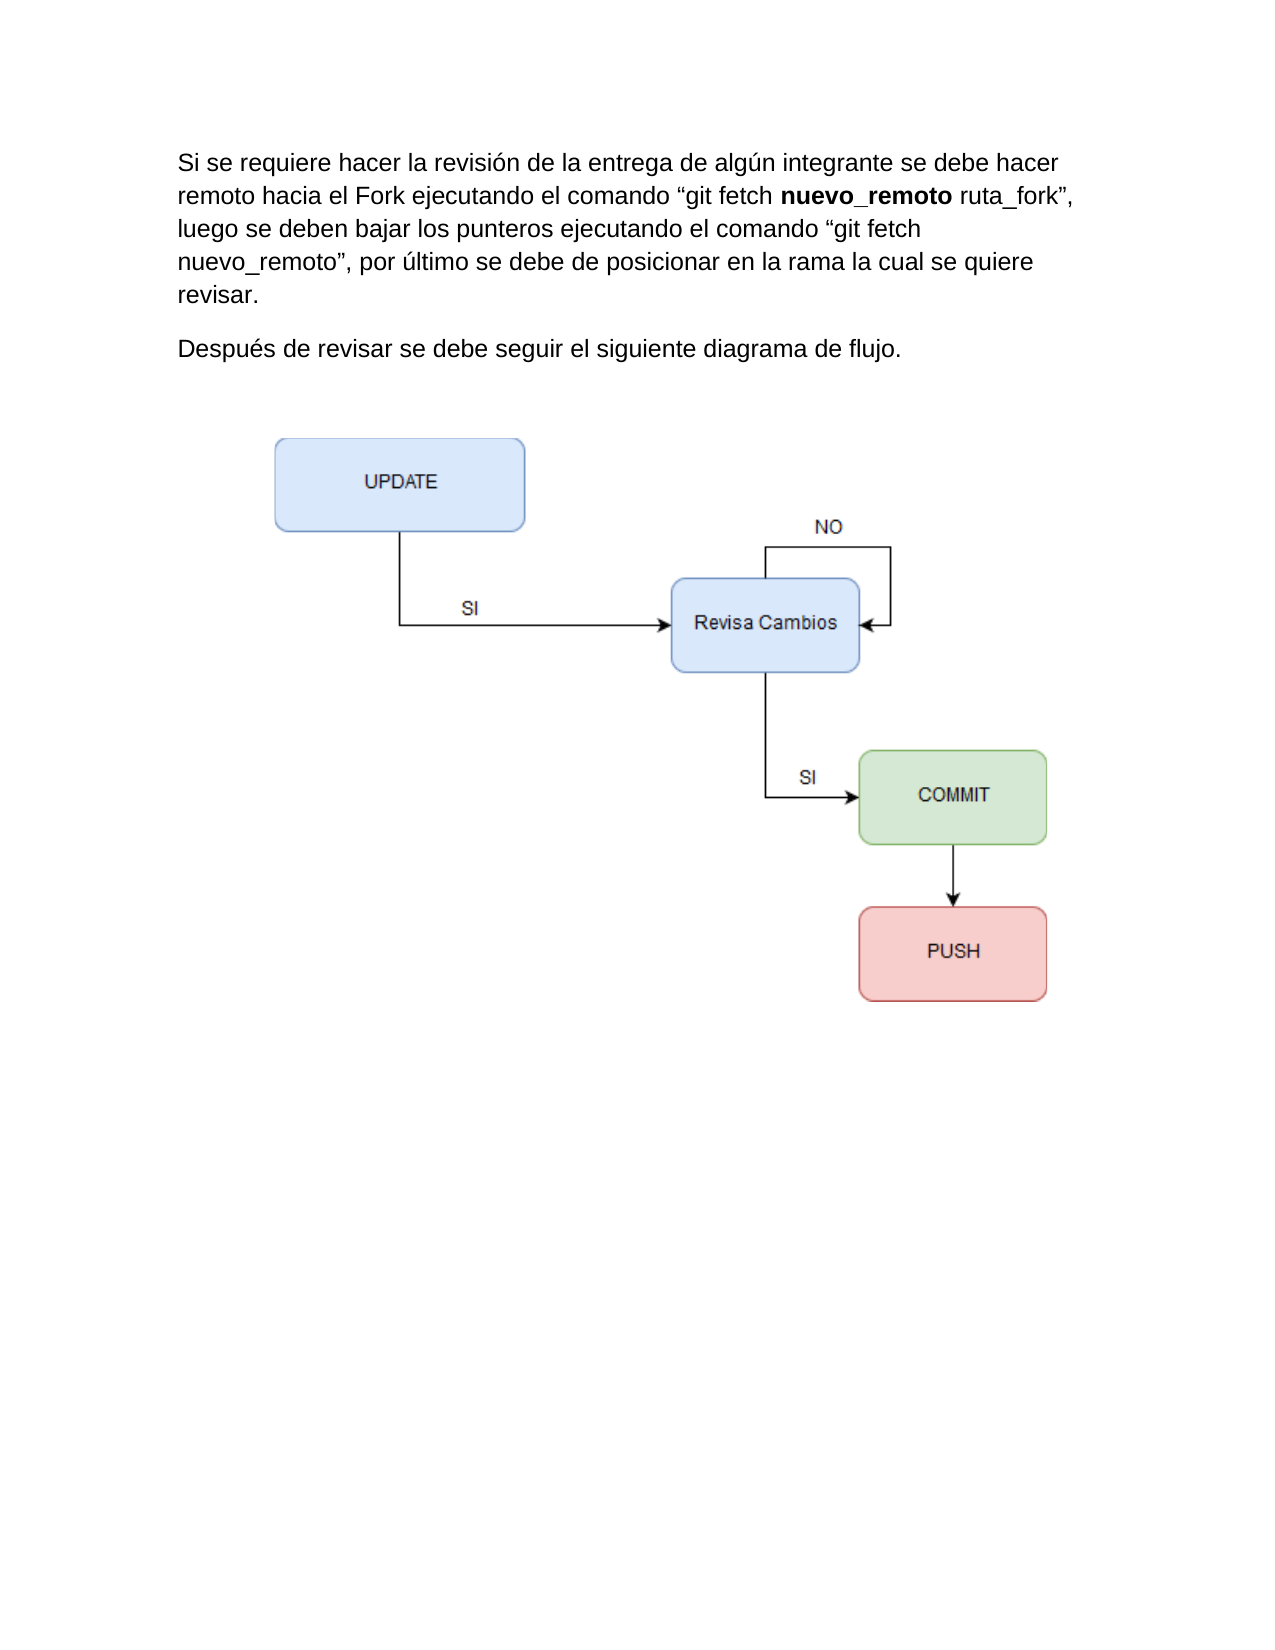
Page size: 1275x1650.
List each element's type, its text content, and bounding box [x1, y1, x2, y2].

picture [274, 438, 1048, 1002]
text Si se requiere hacer la revisión de la entrega de algún integrante se debe hacer remoto hacia el Fork ejecutando el comando “git fetch nuevo_remoto ruta_fork”, luego se deben bajar los punteros ejecutando el comando “git fetch nuevo_remoto”, por último se debe de posicionar en la rama la cual se quiere revisar. [177, 148, 1098, 308]
text Después de revisar se debe seguir el siguiente diagrama de flujo. [177, 333, 1098, 362]
